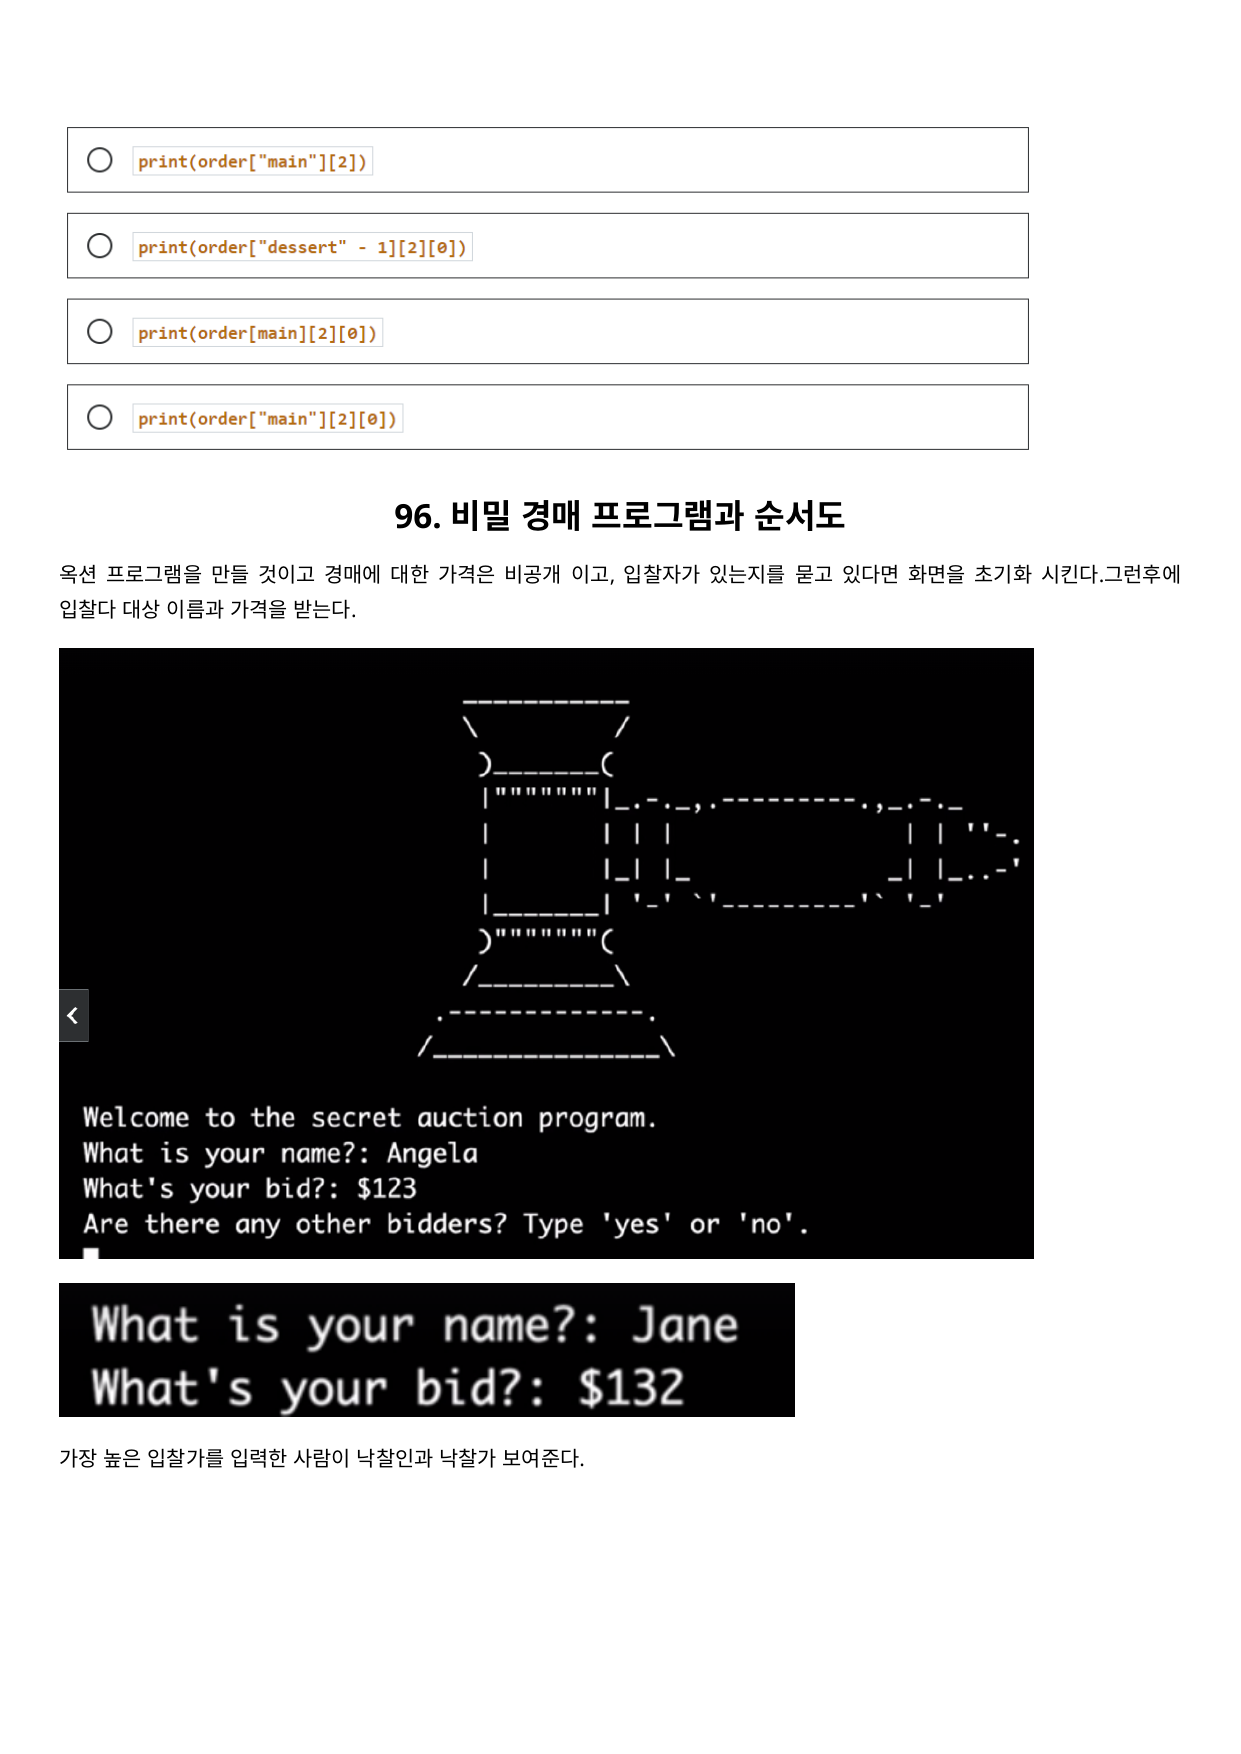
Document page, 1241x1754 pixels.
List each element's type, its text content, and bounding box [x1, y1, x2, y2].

text 가장 높은 입찰가를 입력한 사람이 낙찰인과 낙찰가 보여준다. [59, 1442, 1181, 1472]
picture [59, 118, 1034, 462]
picture [59, 1283, 795, 1417]
title 96. 비밀 경매 프로그램과 순서도 [59, 490, 1181, 539]
picture [59, 648, 1034, 1259]
text 옥션 프로그램을 만들 것이고 경매에 대한 가격은 비공개 이고, 입찰자가 있는지를 묻고 있다면 화면을 초기화 시킨다.그런후에 입찰다 대상 이름과 가격을 받는다. [59, 558, 1181, 623]
